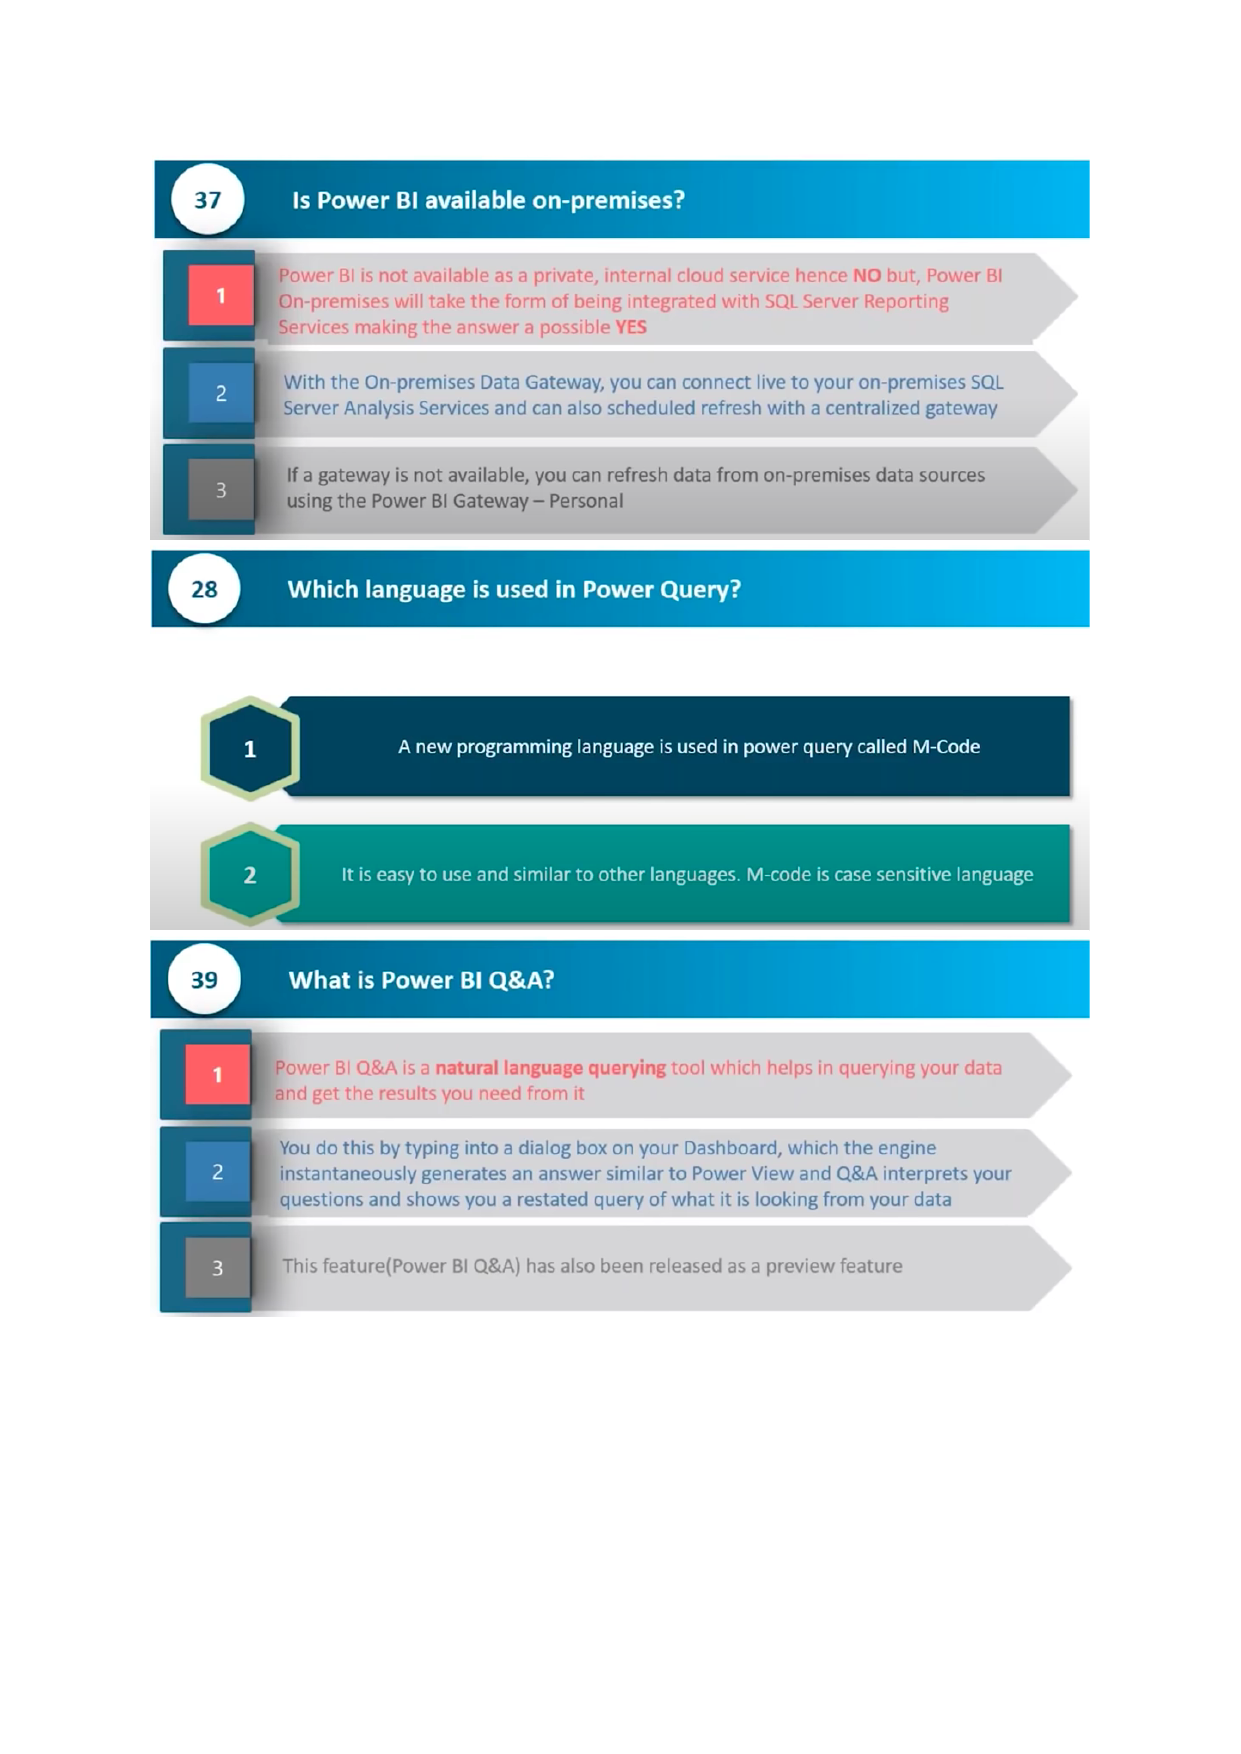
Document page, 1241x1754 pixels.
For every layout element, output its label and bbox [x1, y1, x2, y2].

picture [426, 191, 469, 208]
picture [472, 191, 489, 208]
picture [477, 972, 481, 989]
picture [413, 192, 417, 210]
picture [293, 192, 309, 208]
picture [557, 580, 575, 599]
picture [383, 972, 453, 989]
picture [318, 192, 389, 209]
picture [150, 944, 1090, 1317]
picture [490, 190, 525, 210]
picture [290, 970, 350, 989]
picture [288, 580, 325, 597]
picture [674, 189, 684, 210]
picture [474, 580, 489, 598]
picture [497, 580, 548, 598]
picture [584, 581, 654, 597]
picture [171, 163, 244, 235]
picture [328, 580, 343, 598]
picture [660, 581, 728, 602]
picture [549, 191, 672, 213]
picture [731, 580, 740, 599]
picture [462, 971, 474, 988]
picture [397, 192, 410, 208]
picture [367, 580, 465, 602]
picture [346, 580, 357, 597]
picture [150, 150, 1090, 941]
picture [359, 971, 374, 988]
picture [544, 970, 553, 989]
picture [489, 971, 542, 991]
picture [533, 196, 546, 209]
